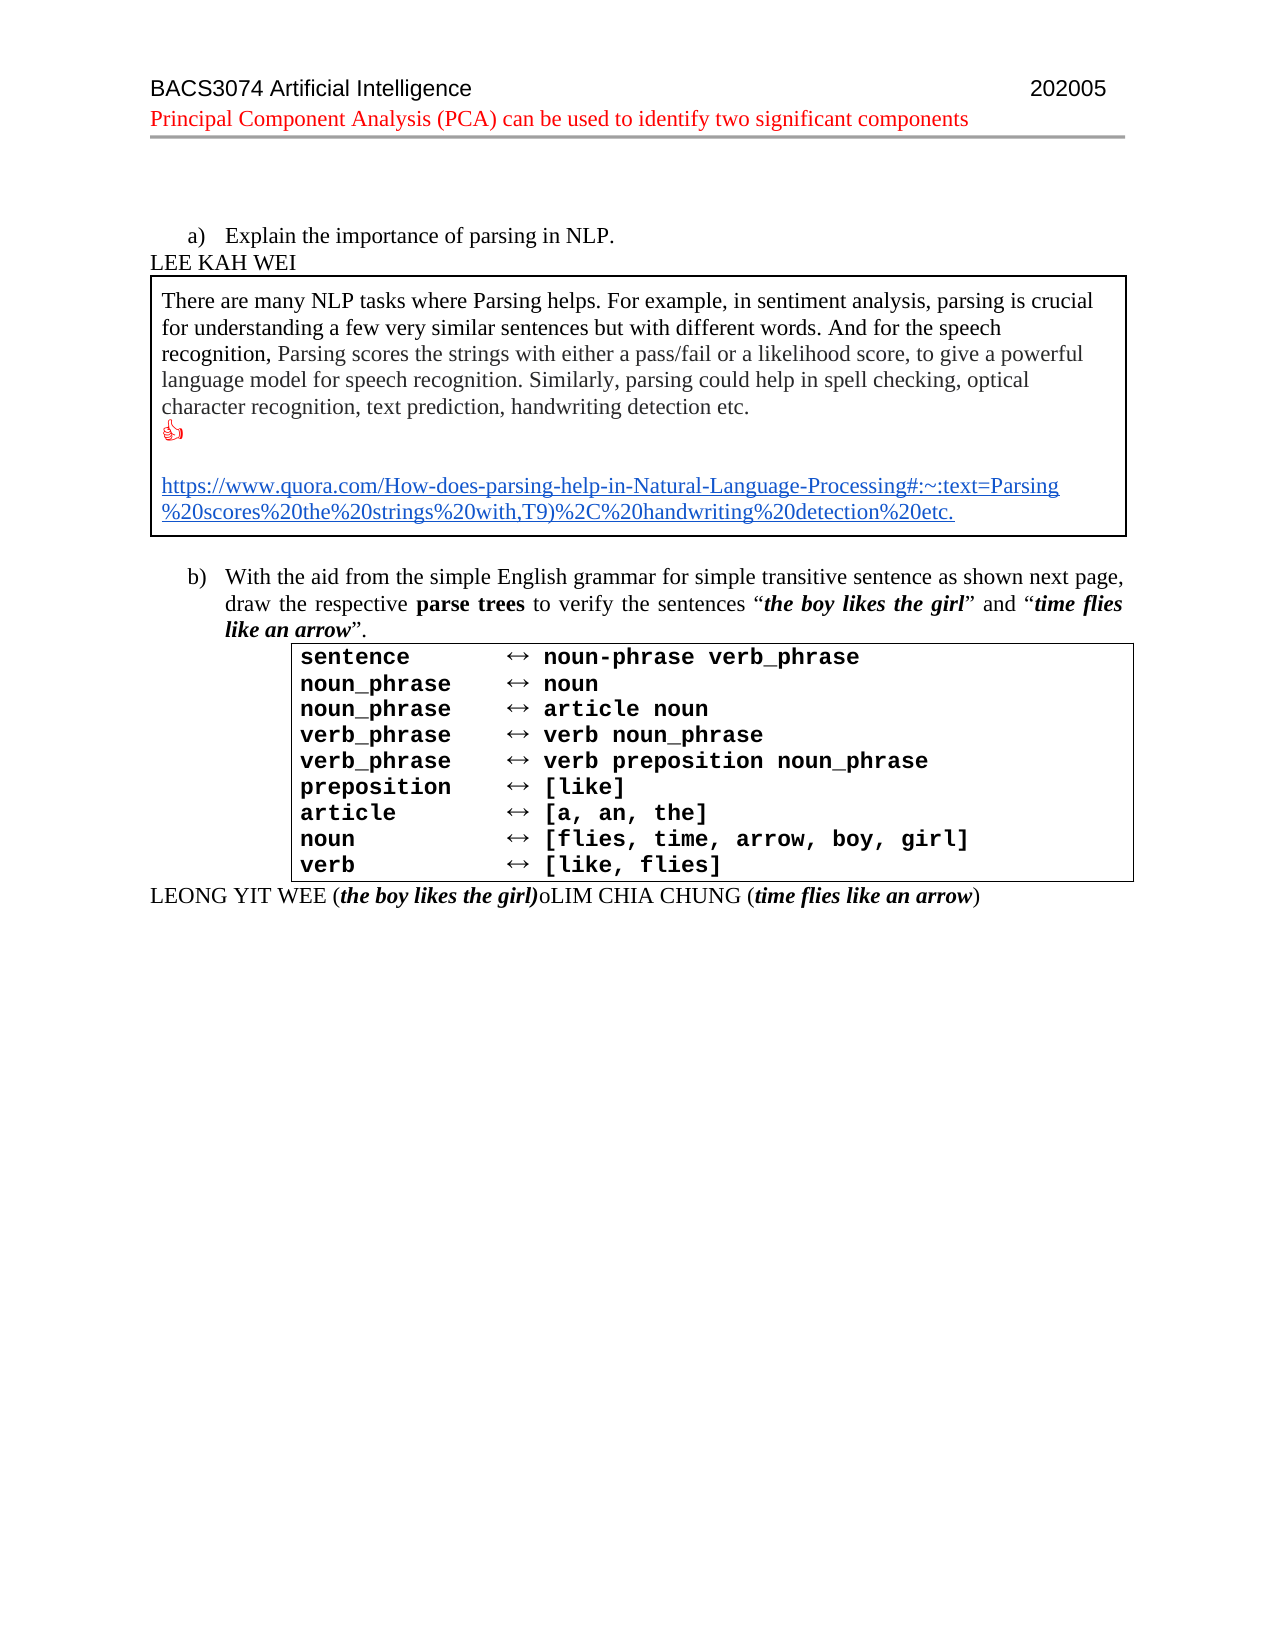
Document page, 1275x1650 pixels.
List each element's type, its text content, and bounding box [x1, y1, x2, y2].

text verb_phrase ↔ verb noun_phrase [292, 720, 1133, 746]
text article ↔ [a, an, the] [292, 798, 1133, 824]
list With the aid from the simple English grammar for simple transitive sentence as shown next page, draw the respective parse trees to verify the sentences “the boy likes the girl” and “time flies like an arrow”. [187, 563, 1125, 642]
list Explain the importance of parsing in NLP. [187, 222, 1125, 248]
text sentence ↔ noun-phrase verb_phrase [292, 644, 1133, 668]
text noun_phrase ↔ noun [292, 668, 1133, 694]
text verb_phrase ↔ verb preposition noun_phrase [292, 746, 1133, 772]
table_header There are many NLP tasks where Parsing helps. For example, in sentiment analysis, parsing is crucial for understanding a few very similar sentences but with different words. And for the speech recognition, Parsing scores the strings with either a pass/fail or a likelihood score, to give a powerful language model for speech recognition. Similarly, parsing could help in spell checking, optical character recognition, text prediction, handwriting detection etc. 👍 https://www.quora.com/How-does-parsing-help-in-Natural-Language-Processing#:~:text=Parsing%20scores%20the%20strings%20with,T9)%2C%20handwriting%20detection%20etc. [152, 277, 1125, 535]
text LEONG YIT WEE (the boy likes the girl)oLIM CHIA CHUNG (time flies like an arrow) [150, 882, 1125, 908]
text preposition ↔ [like] [292, 772, 1133, 798]
text noun ↔ [flies, time, arrow, boy, girl] [292, 824, 1133, 850]
text noun_phrase ↔ article noun [292, 694, 1133, 720]
text LEE KAH WEI [150, 248, 1125, 275]
text verb ↔ [like, flies] [292, 850, 1133, 881]
